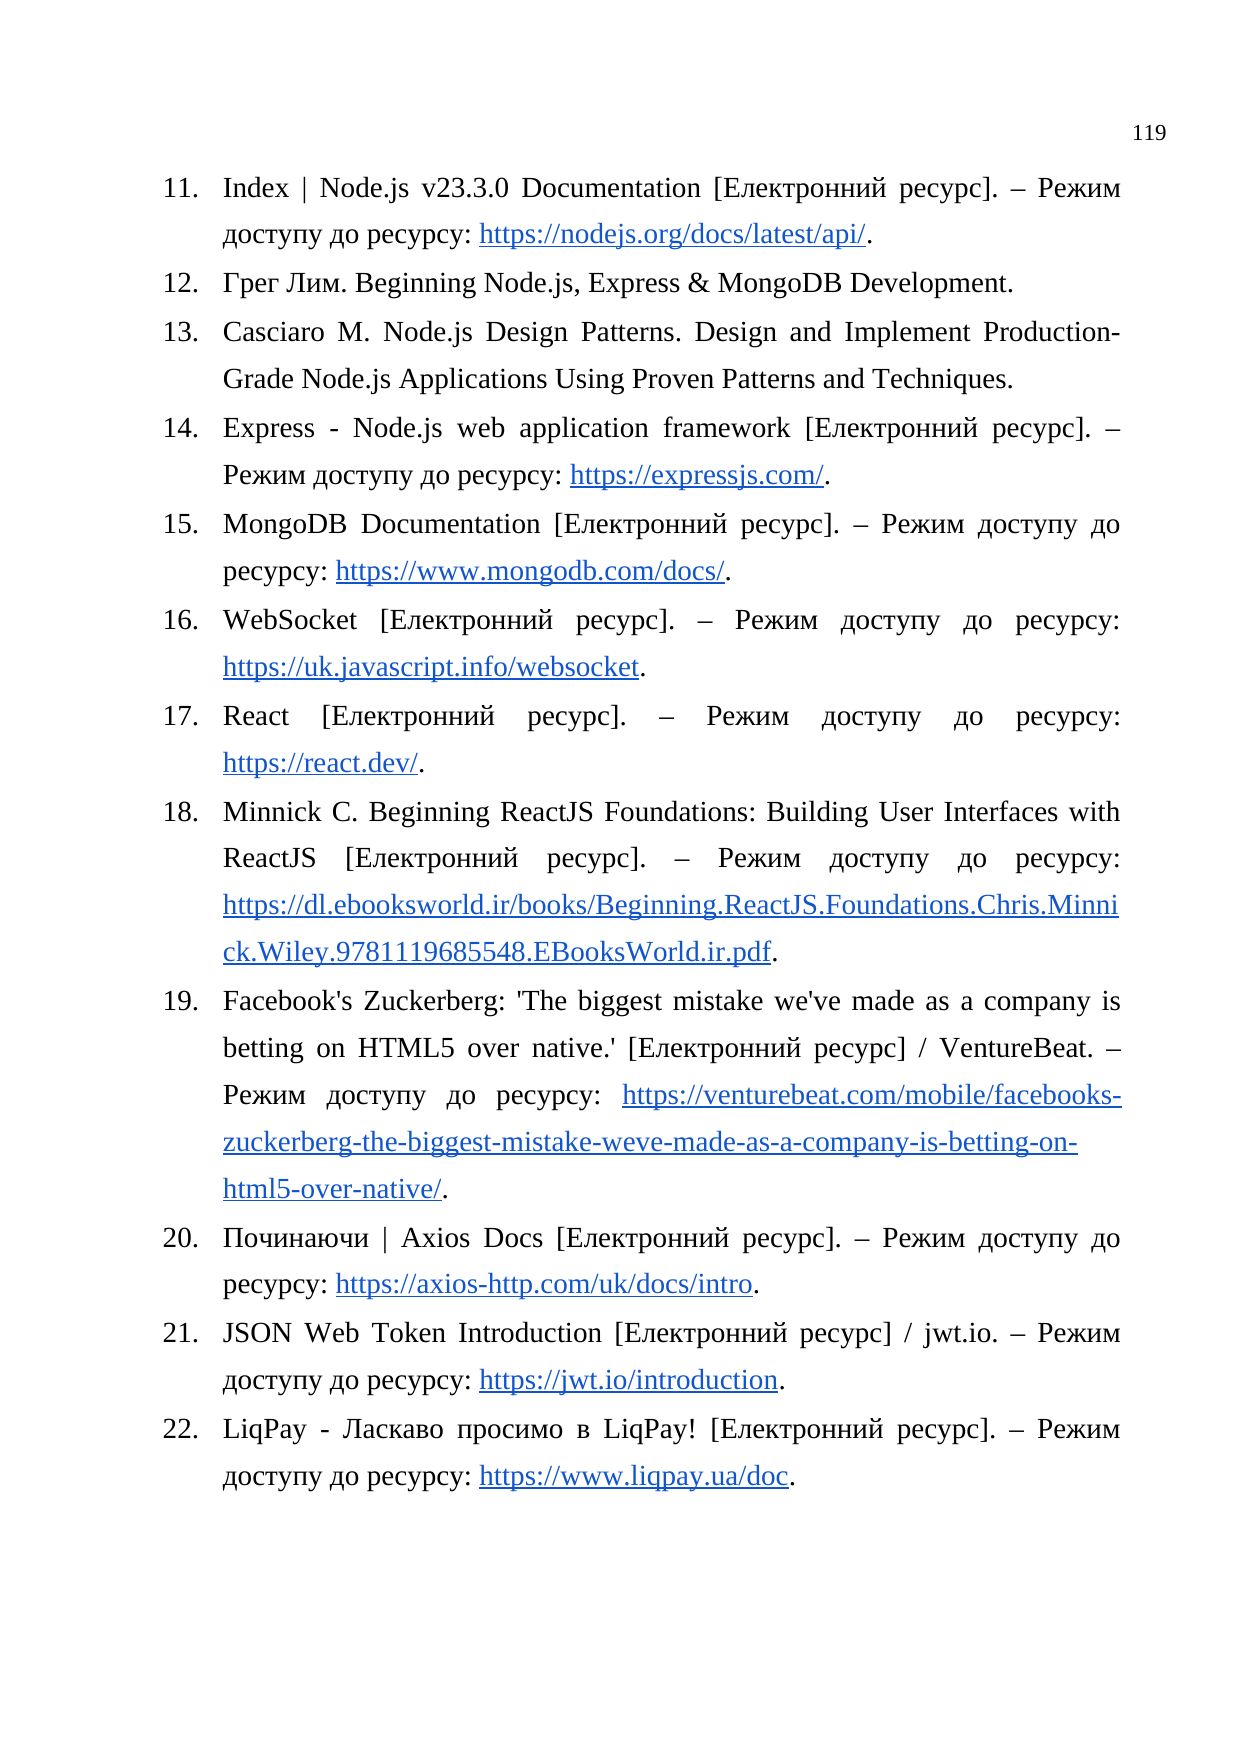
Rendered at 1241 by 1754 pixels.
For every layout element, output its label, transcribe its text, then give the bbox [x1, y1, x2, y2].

list Починаючи | Axios Docs [Електронний ресурс]. – Режим доступу до ресурсу: https://axios-http.com/uk/docs/intro. [162, 1220, 1122, 1300]
list Express - Node.js web application framework [Електронний ресурс]. – Режим доступу до ресурсу: https://expressjs.com/. [162, 410, 1122, 491]
list React [Електронний ресурс]. – Режим доступу до ресурсу: https://react.dev/. [162, 698, 1122, 778]
list Index | Node.js v23.3.0 Documentation [Електронний ресурс]. – Режим доступу до ресурсу: https://nodejs.org/docs/latest/api/. [162, 170, 1122, 250]
list Грег Лим. Beginning Node.js, Express & MongoDB Development. [162, 266, 1122, 299]
list WebSocket [Електронний ресурс]. – Режим доступу до ресурсу: https://uk.javascript.info/websocket. [162, 602, 1122, 682]
list Casciaro M. Node.js Design Patterns. Design and Implement Production-Grade Node.js Applications Using Proven Patterns and Techniques. [162, 314, 1122, 395]
list JSON Web Token Introduction [Електронний ресурс] / jwt.io. – Режим доступу до ресурсу: https://jwt.io/introduction. [162, 1316, 1122, 1396]
list Facebook's Zuckerberg: 'The biggest mistake we've made as a company is betting on HTML5 over native.' [Електронний ресурс] / VentureBeat. – Режим доступу до ресурсу: https://venturebeat.com/mobile/facebooks-zuckerberg-the-biggest-mistake-weve-made-as-a-company-is-betting-on-html5-over-native/. [162, 983, 1122, 1204]
list MongoDB Documentation [Електронний ресурс]. – Режим доступу до ресурсу: https://www.mongodb.com/docs/. [162, 506, 1122, 587]
list LiqPay - Ласкаво просимо в LiqPay! [Електронний ресурс]. – Режим доступу до ресурсу: https://www.liqpay.ua/doc. [162, 1411, 1122, 1492]
list Minnick C. Beginning ReactJS Foundations: Building User Interfaces with ReactJS [Електронний ресурс]. – Режим доступу до ресурсу: https://dl.ebooksworld.ir/books/Beginning.ReactJS.Foundations.Chris.Minnick.Wiley.9781119685548.EBooksWorld.ir.pdf. [162, 794, 1122, 968]
